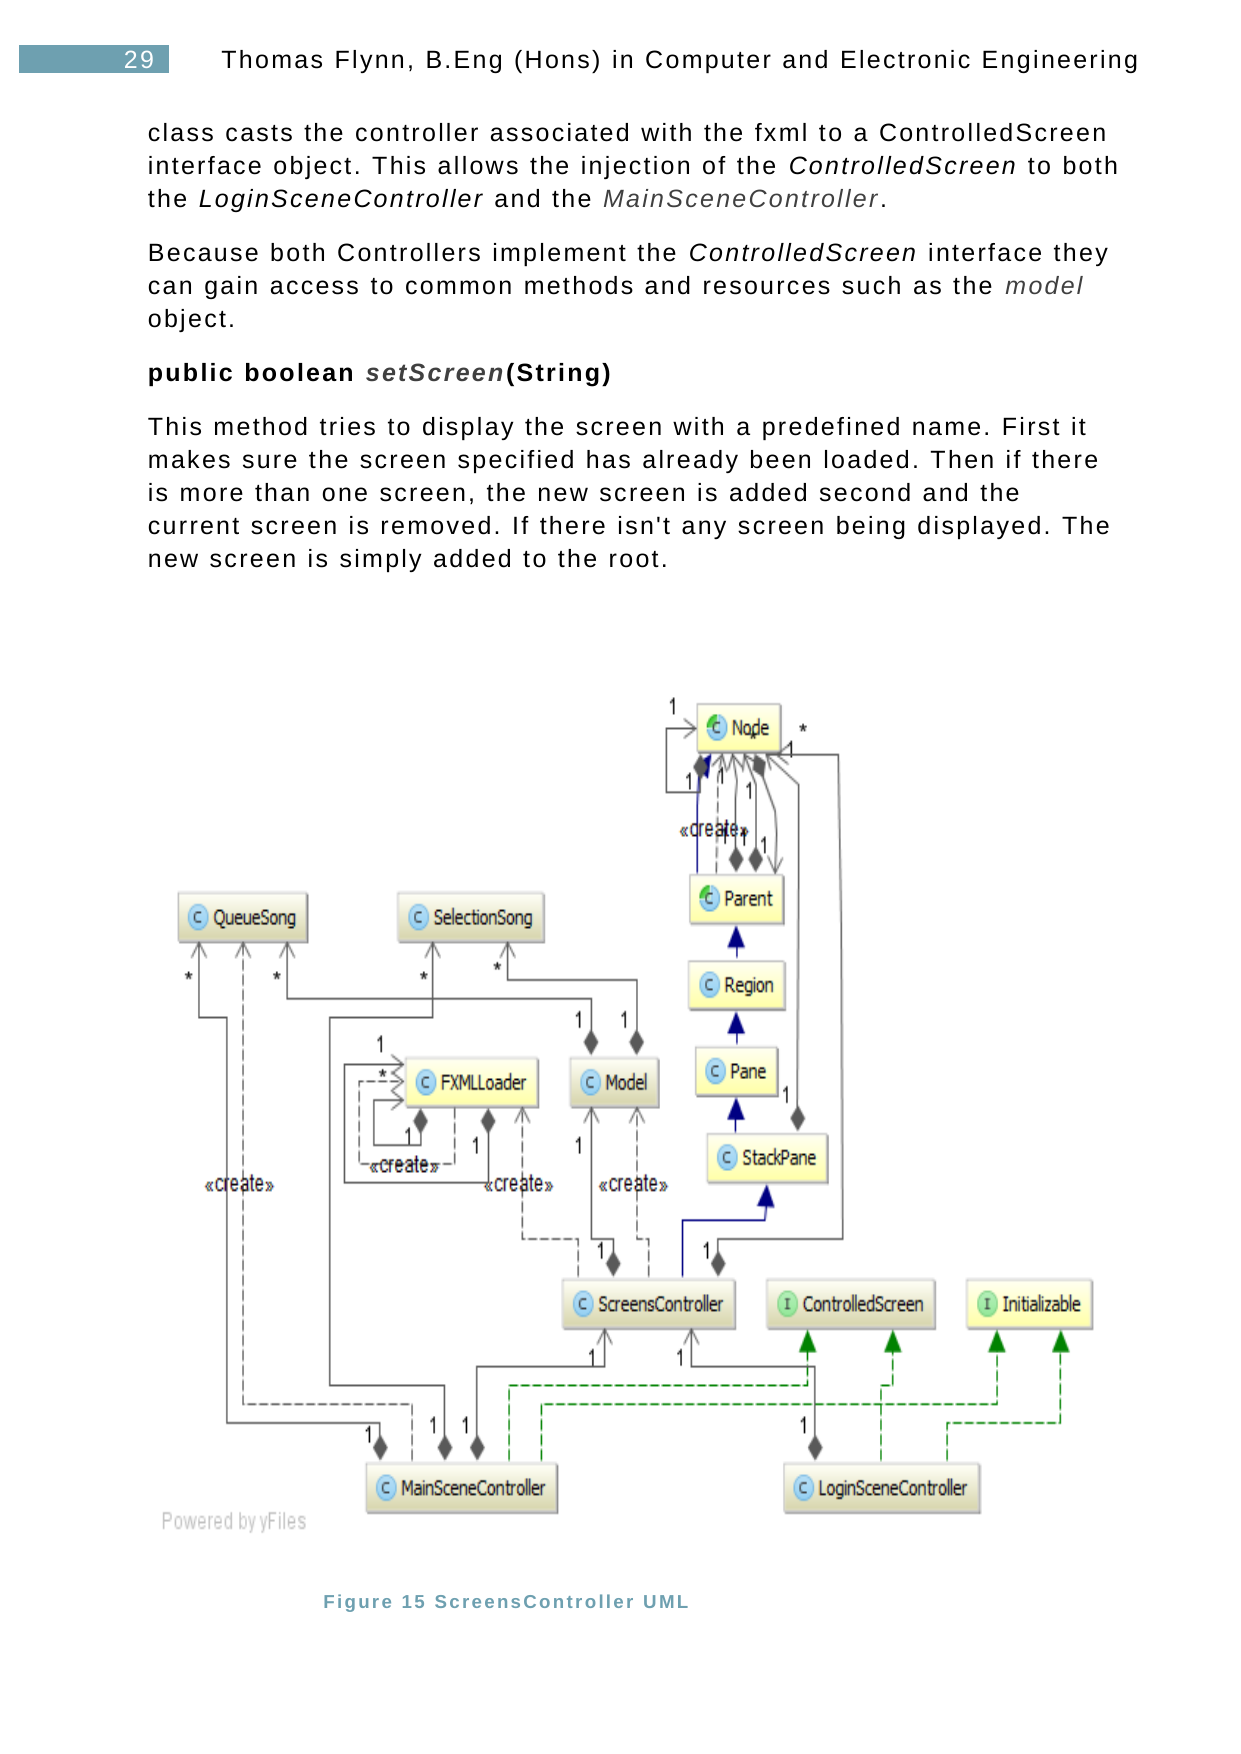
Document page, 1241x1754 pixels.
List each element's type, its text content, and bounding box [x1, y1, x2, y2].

text This method tries to display the screen with a predefined name. First it makes sure the screen specified has already been loaded. Then if there is more than one screen, the new screen is added second and the current screen is removed. If there isn't any screen being displayed. The new screen is simply added to the root. [148, 412, 1122, 573]
text public boolean setScreen(String) [148, 358, 1122, 387]
text Because both Controllers implement the ControlledScreen interface they can gain access to common methods and resources such as the model object. [148, 238, 1122, 333]
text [148, 118, 1122, 213]
picture [147, 651, 1123, 1552]
